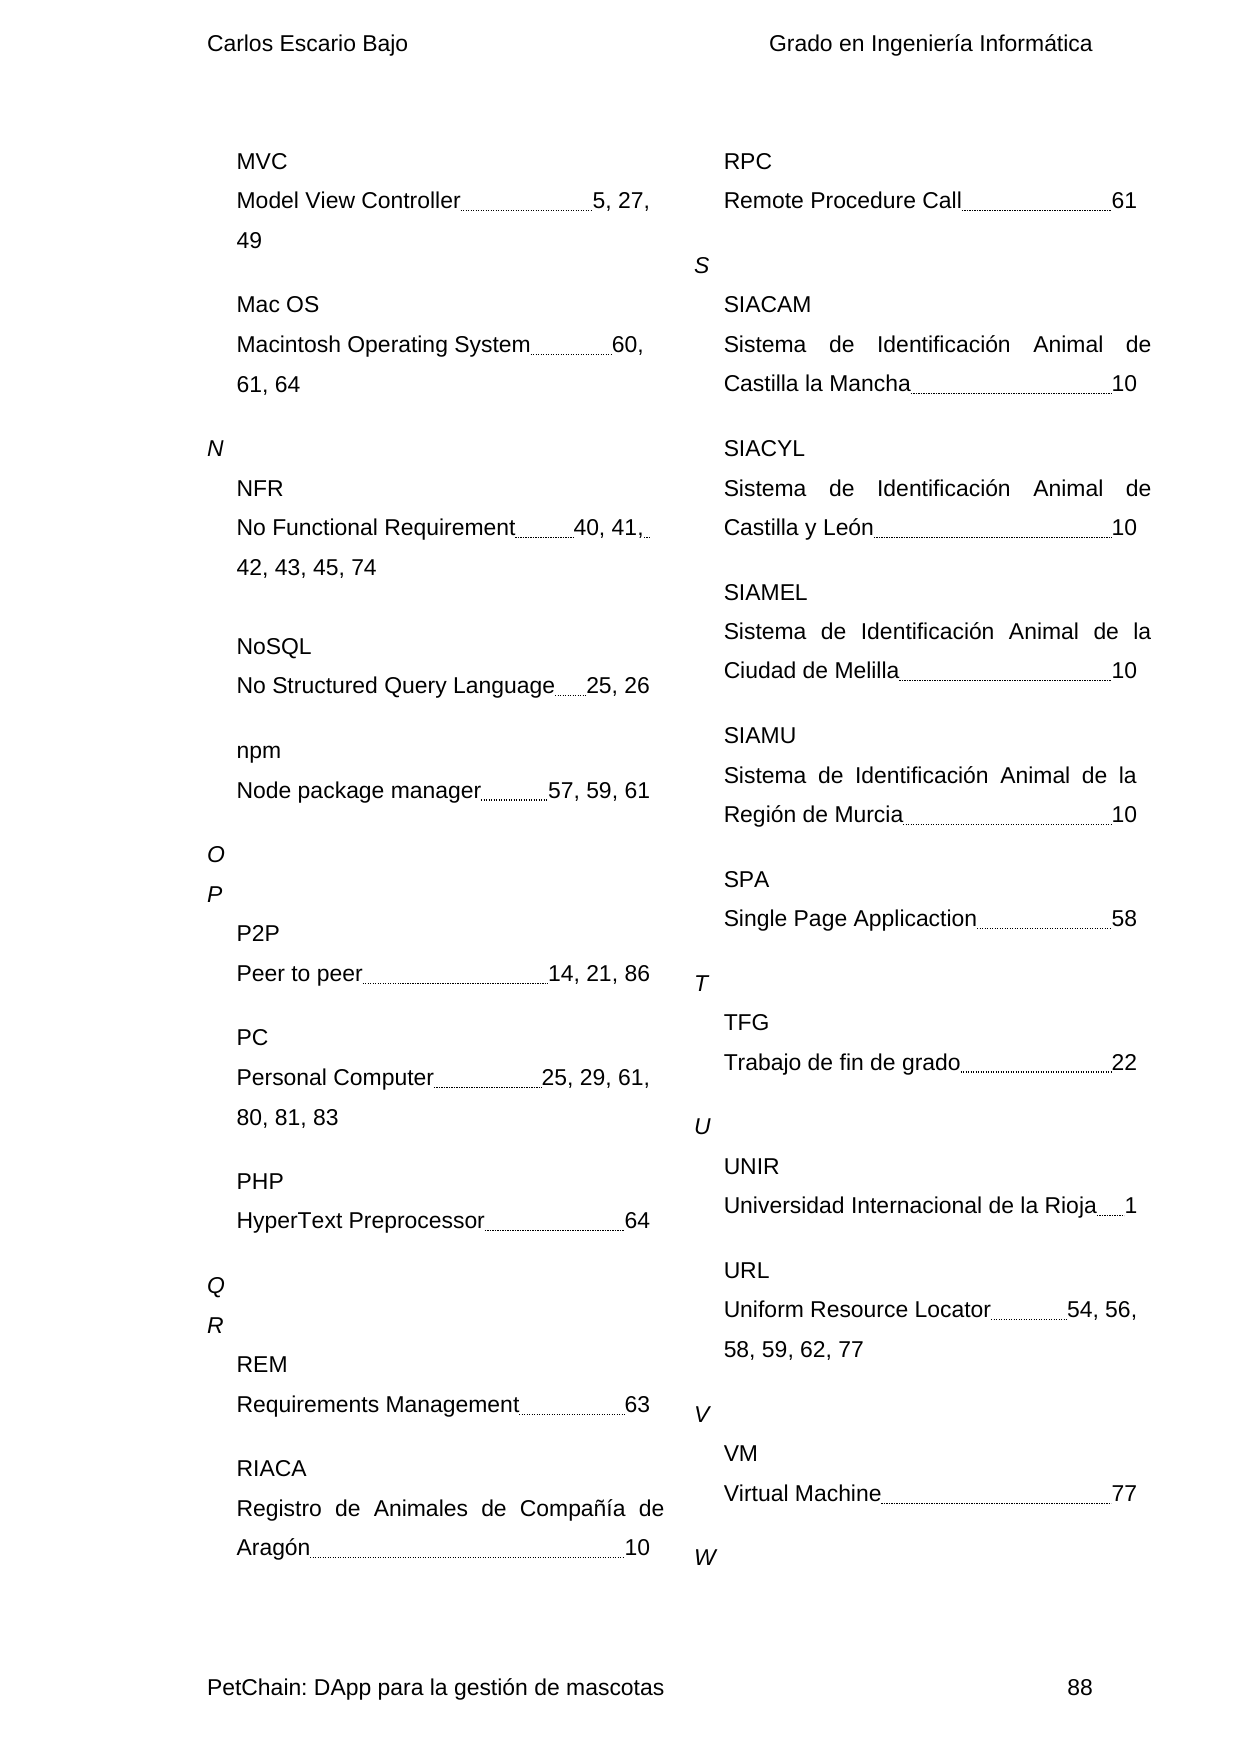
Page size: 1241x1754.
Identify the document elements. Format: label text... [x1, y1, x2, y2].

text Trabajo de fin de grado 22 [723, 1049, 1152, 1075]
text S [694, 252, 1152, 278]
text TFG [723, 1009, 1152, 1036]
text Peer to peer 14, 21, 86 [236, 960, 664, 986]
text RPC [723, 148, 1152, 174]
text Virtual Machine 77 [723, 1480, 1152, 1506]
text SIACAM [723, 291, 1152, 318]
text Personal Computer 25, 29, 61, [236, 1064, 664, 1090]
text npm [236, 737, 664, 763]
text 80, 81, 83 [236, 1103, 664, 1130]
text URL [723, 1257, 1152, 1283]
text W [694, 1544, 1152, 1571]
text UNIR [723, 1153, 1152, 1179]
text Sistema de Identificación Animal de la Región de Murcia 10 [723, 762, 1137, 827]
text PHP [236, 1168, 664, 1194]
text Sistema de Identificación Animal de Castilla y León 10 [723, 474, 1152, 540]
text T [694, 969, 1152, 996]
text P [207, 881, 664, 907]
text O [207, 841, 664, 867]
text 42, 43, 45, 74 [236, 554, 664, 580]
text Requirements Management 63 [236, 1391, 664, 1417]
text U [694, 1113, 1152, 1139]
text HyperText Preprocessor 64 [236, 1207, 664, 1234]
text R [207, 1312, 664, 1338]
text V [694, 1401, 1152, 1427]
text 58, 59, 62, 77 [723, 1336, 1152, 1362]
text SPA [723, 866, 1152, 892]
text P2P [236, 920, 664, 947]
text VM [723, 1440, 1152, 1466]
text 49 [236, 227, 664, 253]
text NoSQL [236, 633, 664, 659]
text Model View Controller 5, 27, [236, 187, 664, 214]
text REM [236, 1351, 664, 1377]
text Q [207, 1272, 664, 1298]
text NFR [236, 474, 664, 501]
text Sistema de Identificación Animal de la Ciudad de Melilla 10 [723, 618, 1152, 684]
text Node package manager 57, 59, 61 [236, 777, 664, 803]
text SIAMU [723, 722, 1152, 748]
text Macintosh Operating System 60, [236, 331, 664, 357]
text SIACYL [723, 435, 1152, 461]
text Remote Procedure Call 61 [723, 187, 1152, 214]
text No Functional Requirement 40, 41, [236, 514, 664, 541]
text MVC [236, 148, 664, 174]
text PC [236, 1024, 664, 1051]
text RIACA [236, 1455, 664, 1482]
text Uniform Resource Locator 54, 56, [723, 1296, 1152, 1323]
text Universidad Internacional de la Rioja 1 [723, 1192, 1152, 1219]
text N [207, 435, 664, 461]
text Sistema de Identificación Animal de Castilla la Mancha 10 [723, 331, 1152, 397]
text No Structured Query Language 25, 26 [236, 672, 664, 699]
text Mac OS [236, 291, 664, 318]
text SIAMEL [723, 578, 1152, 605]
text 61, 64 [236, 371, 664, 397]
text Single Page Applicaction 58 [723, 905, 1137, 931]
text Registro de Animales de Compañía de Aragón 10 [236, 1495, 664, 1561]
